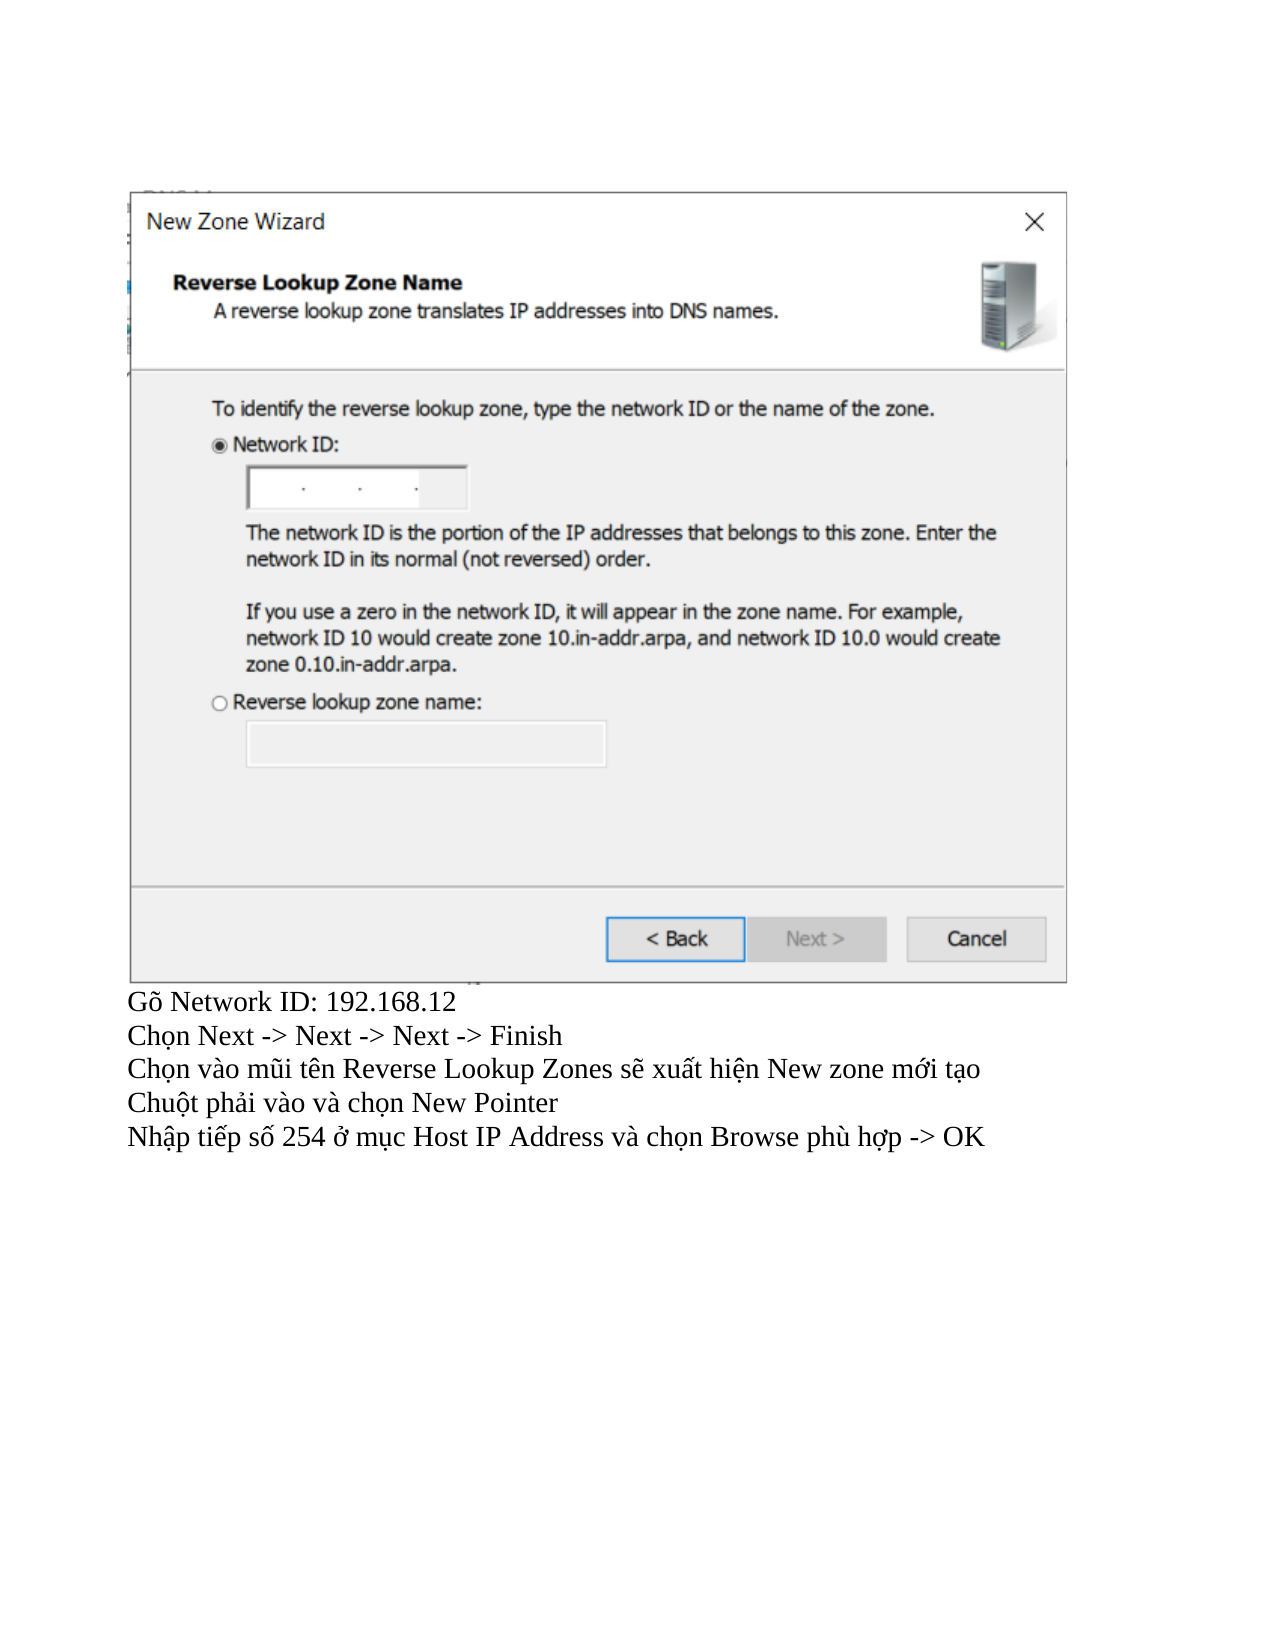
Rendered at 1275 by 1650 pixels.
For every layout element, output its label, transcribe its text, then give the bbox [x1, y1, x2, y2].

text Chọn vào mũi tên Reverse Lookup Zones sẽ xuất hiện New zone mới tạo [127, 1052, 1126, 1085]
text Nhập tiếp số 254 ở mục Host IP Address và chọn Browse phù hợp -> OK [127, 1119, 1126, 1152]
text Chuột phải vào và chọn New Pointer [127, 1085, 1126, 1119]
text Chọn Next -> Next -> Next -> Finish [127, 1018, 1126, 1052]
text Gõ Network ID: 192.168.12 [127, 984, 1126, 1018]
picture [127, 189, 1068, 985]
